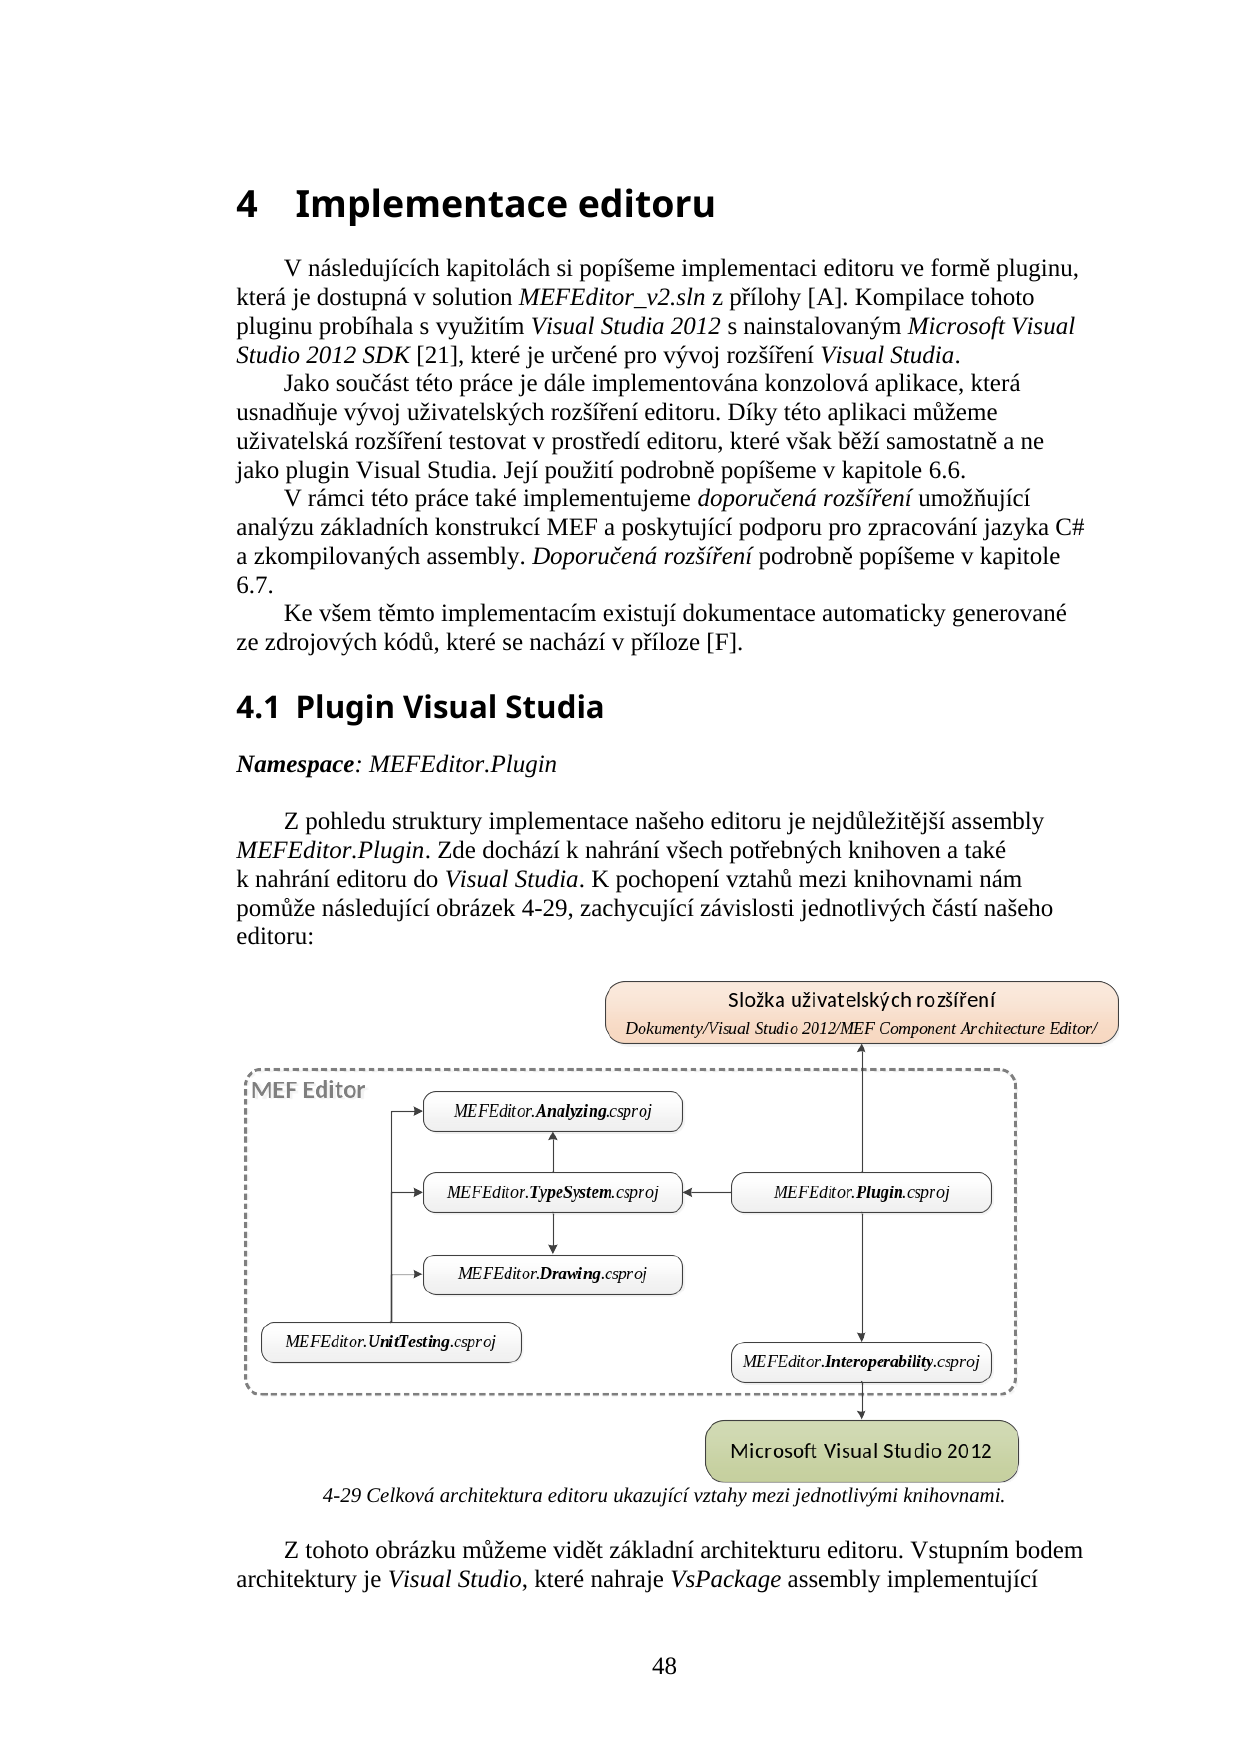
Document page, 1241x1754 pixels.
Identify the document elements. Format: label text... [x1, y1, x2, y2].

subtitle Plugin Visual Studia [236, 685, 1092, 728]
text Ke všem těmto implementacím existují dokumentace automaticky generované ze zdrojových kódů, které se nachází v příloze [F]. [236, 598, 1092, 656]
text V následujících kapitolách si popíšeme implementaci editoru ve formě pluginu, která je dostupná v solution MEFEditor_v2.sln z přílohy [A]. Kompilace tohoto pluginu probíhala s využitím Visual Studia 2012 s nainstalovaným Microsoft Visual Studio 2012 SDK [21], které je určené pro vývoj rozšíření Visual Studia. [236, 253, 1092, 368]
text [236, 1536, 1092, 1593]
subtitle Implementace editoru [236, 177, 1092, 228]
text Jako součást této práce je dále implementována konzolová aplikace, která usnadňuje vývoj uživatelských rozšíření editoru. Díky této aplikaci můžeme uživatelská rozšíření testovat v prostředí editoru, které však běží samostatně a ne jako plugin Visual Studia. Její použití podrobně popíšeme v kapitole 6.6. [236, 368, 1092, 483]
text Namespace: MEFEditor.Plugin [236, 749, 1092, 778]
text V rámci této práce také implementujeme doporučená rozšíření umožňující analýzu základních konstrukcí MEF a poskytující podporu pro zpracování jazyka C# a zkompilovaných assembly. Doporučená rozšíření podrobně popíšeme v kapitole 6.7. [236, 483, 1092, 598]
